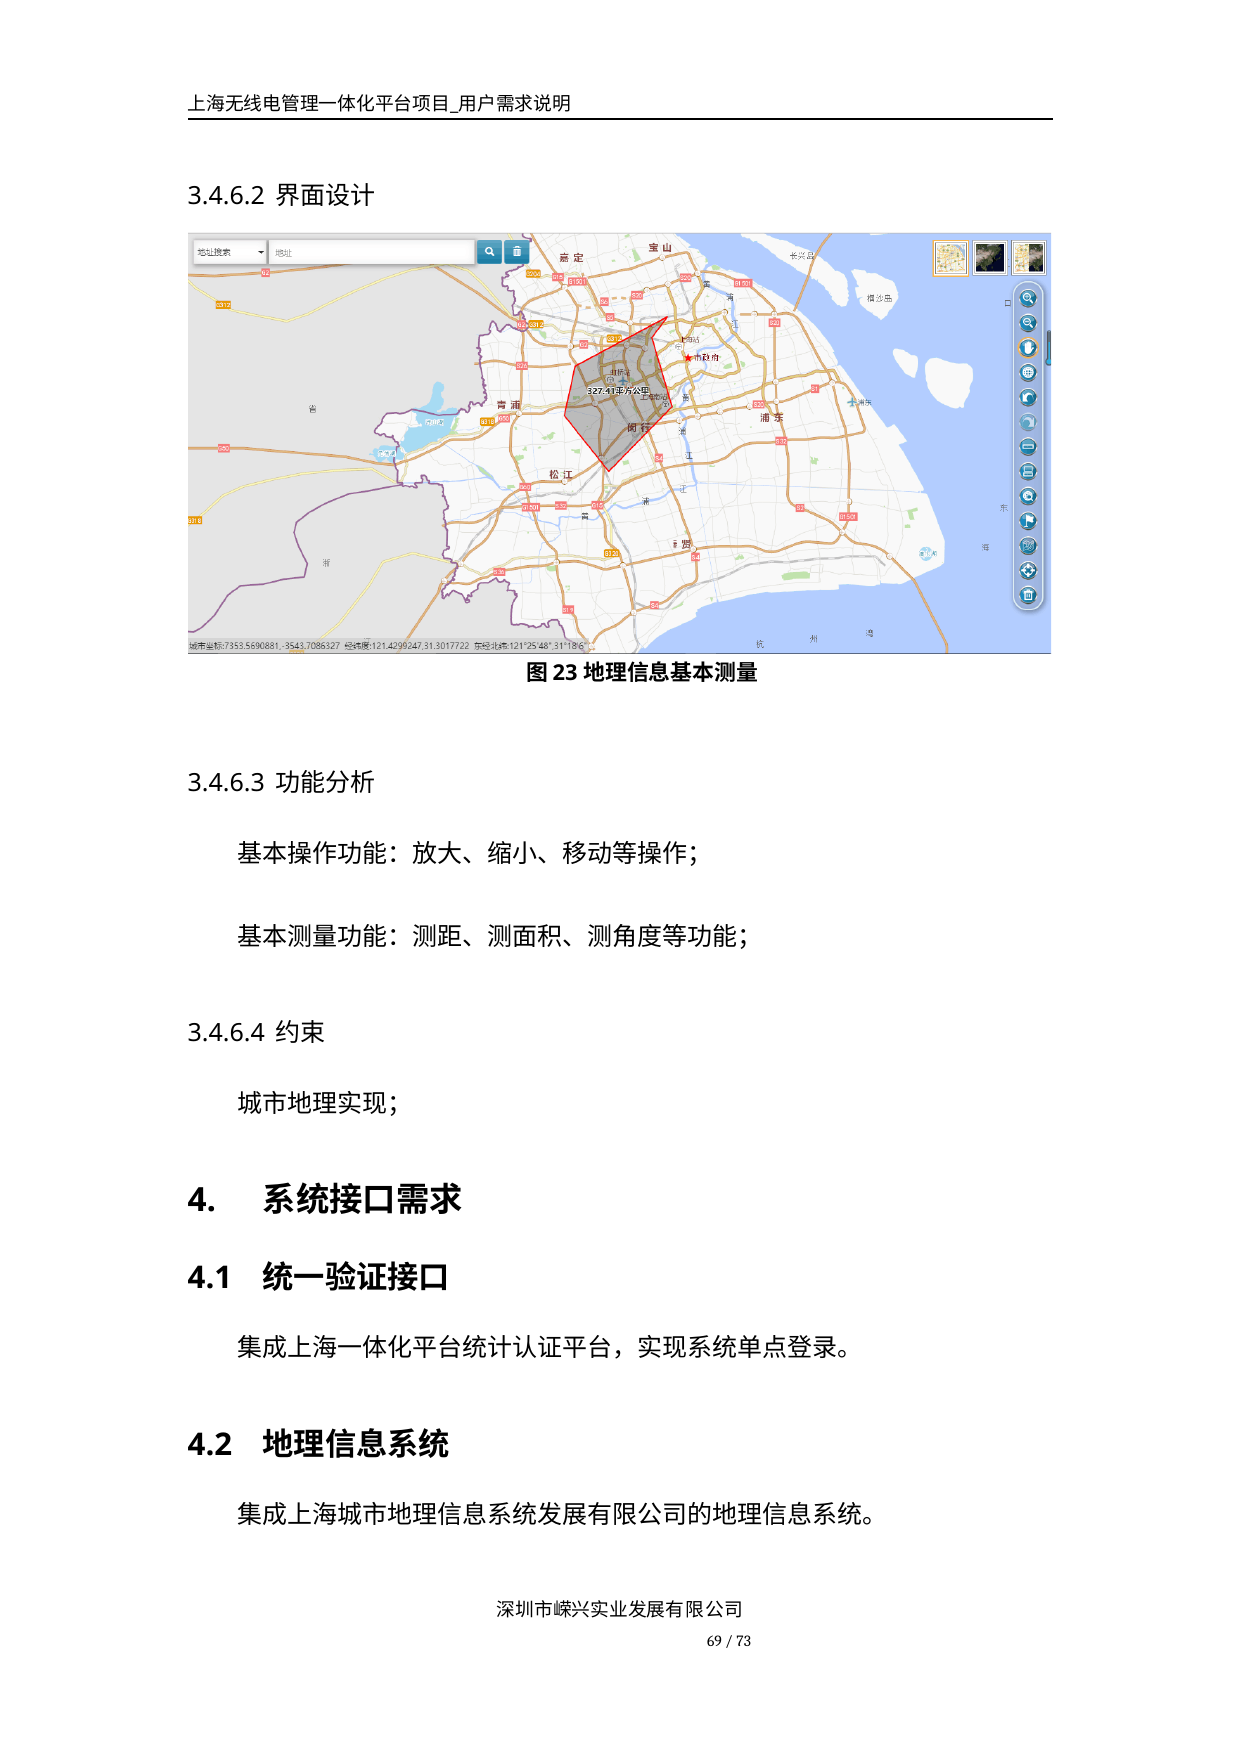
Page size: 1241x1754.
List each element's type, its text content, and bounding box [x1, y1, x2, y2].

subtitle 系统接口需求 [187, 1165, 1053, 1230]
subtitle 功能分析 [187, 748, 1053, 813]
text 基本测量功能：测距、测面积、测角度等功能； [187, 902, 1053, 967]
text 图23 地理信息基本测量 [187, 654, 1053, 687]
picture [187, 232, 1052, 655]
subtitle 约束 [187, 998, 1053, 1063]
subtitle 界面设计 [187, 161, 1053, 226]
text 集成上海城市地理信息系统发展有限公司的地理信息系统。 [187, 1480, 1053, 1545]
text 城市地理实现； [187, 1069, 1053, 1134]
subtitle 统一验证接口 [187, 1242, 1053, 1307]
subtitle 地理信息系统 [187, 1409, 1053, 1474]
text 集成上海一体化平台统计认证平台，实现系统单点登录。 [187, 1313, 1053, 1378]
text 基本操作功能：放大、缩小、移动等操作； [187, 819, 1053, 884]
